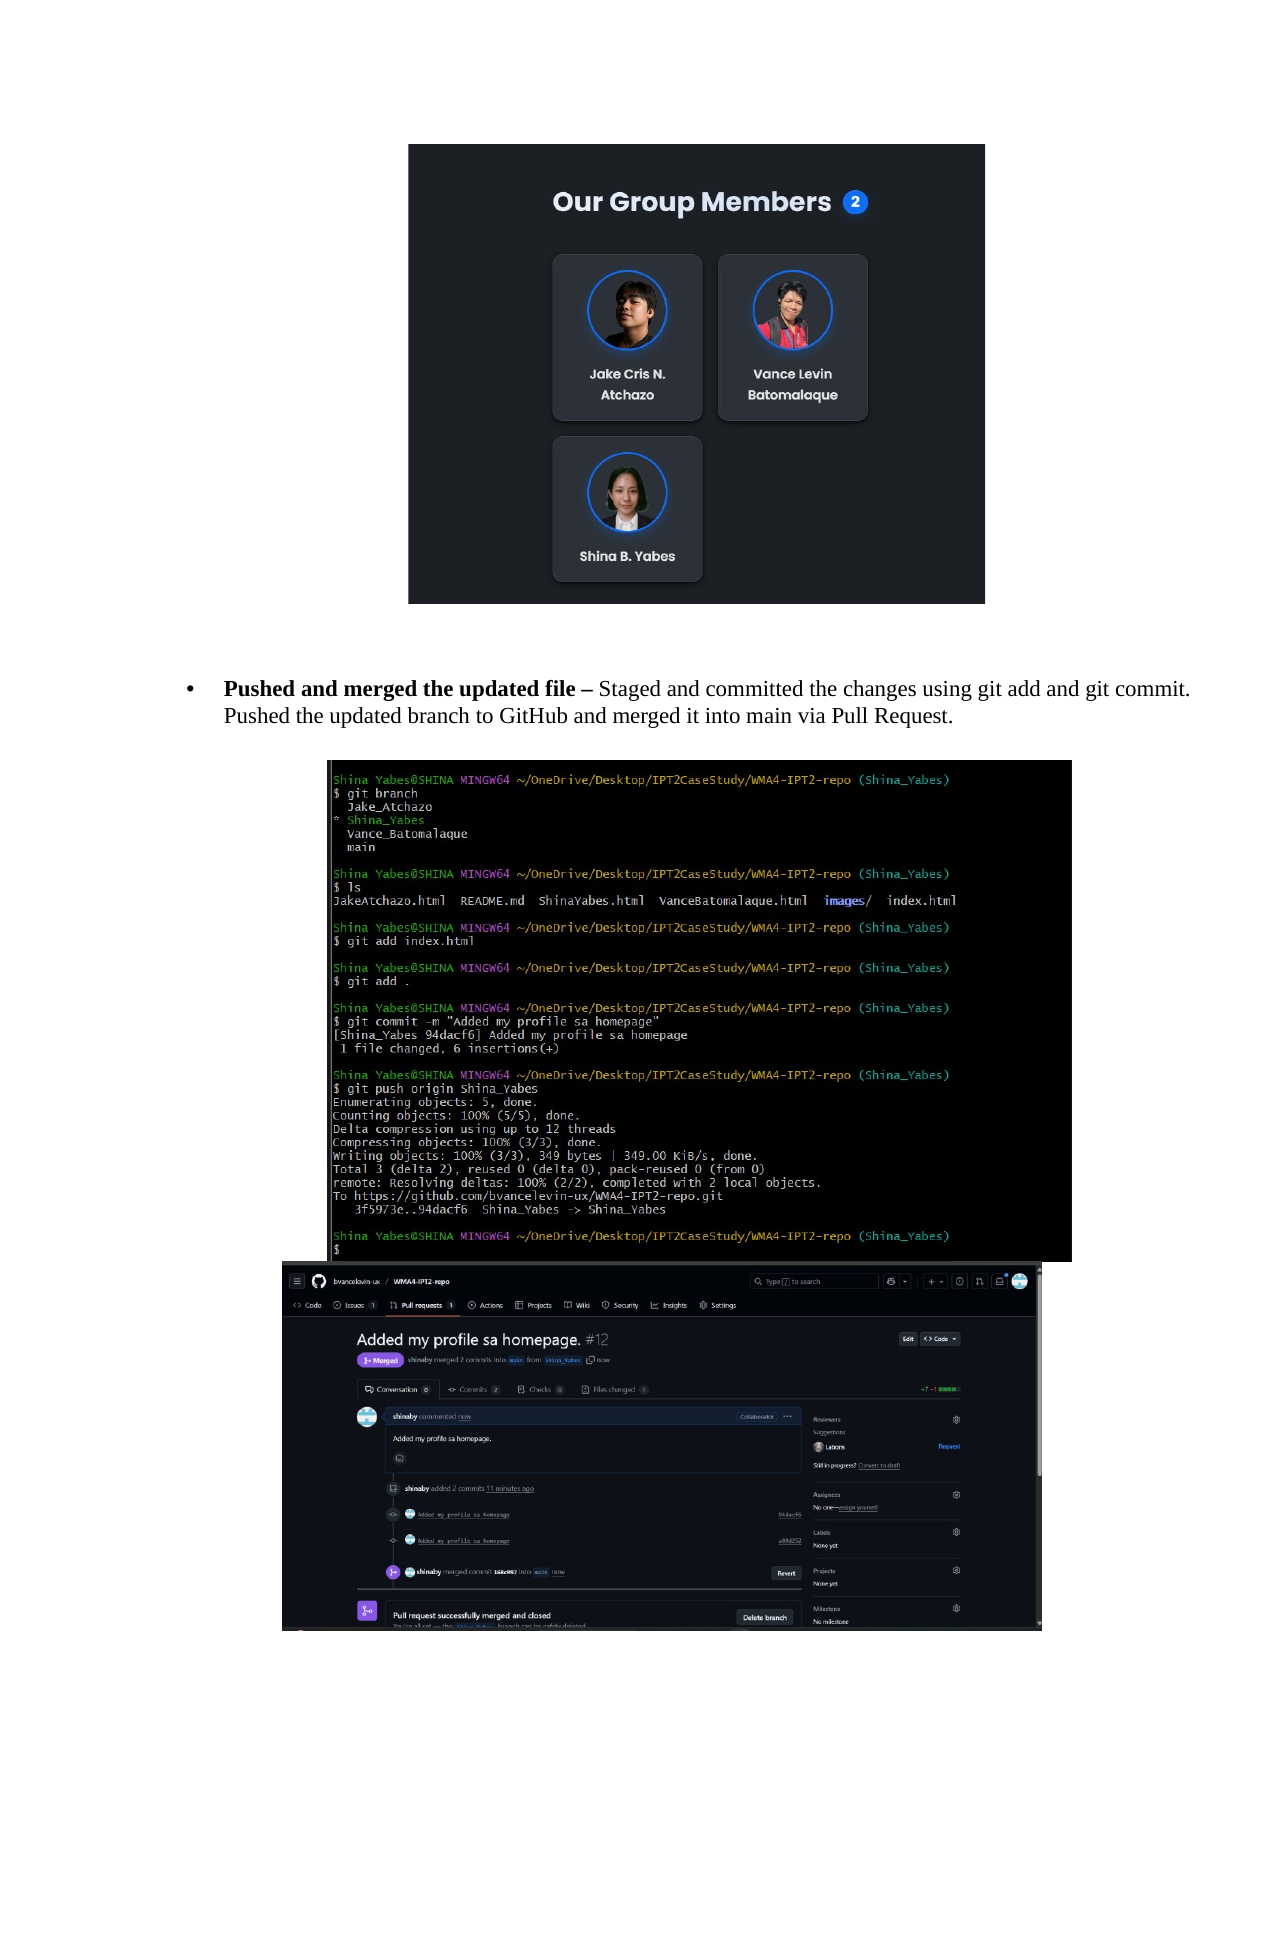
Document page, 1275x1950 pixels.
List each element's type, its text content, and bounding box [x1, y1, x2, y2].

list Pushed and merged the updated file – Staged and committed the changes using git add and git commit. Pushed the updated branch to GitHub and merged it into main via Pull Request. [186, 675, 1223, 728]
picture [408, 144, 986, 604]
picture [282, 760, 1072, 1631]
